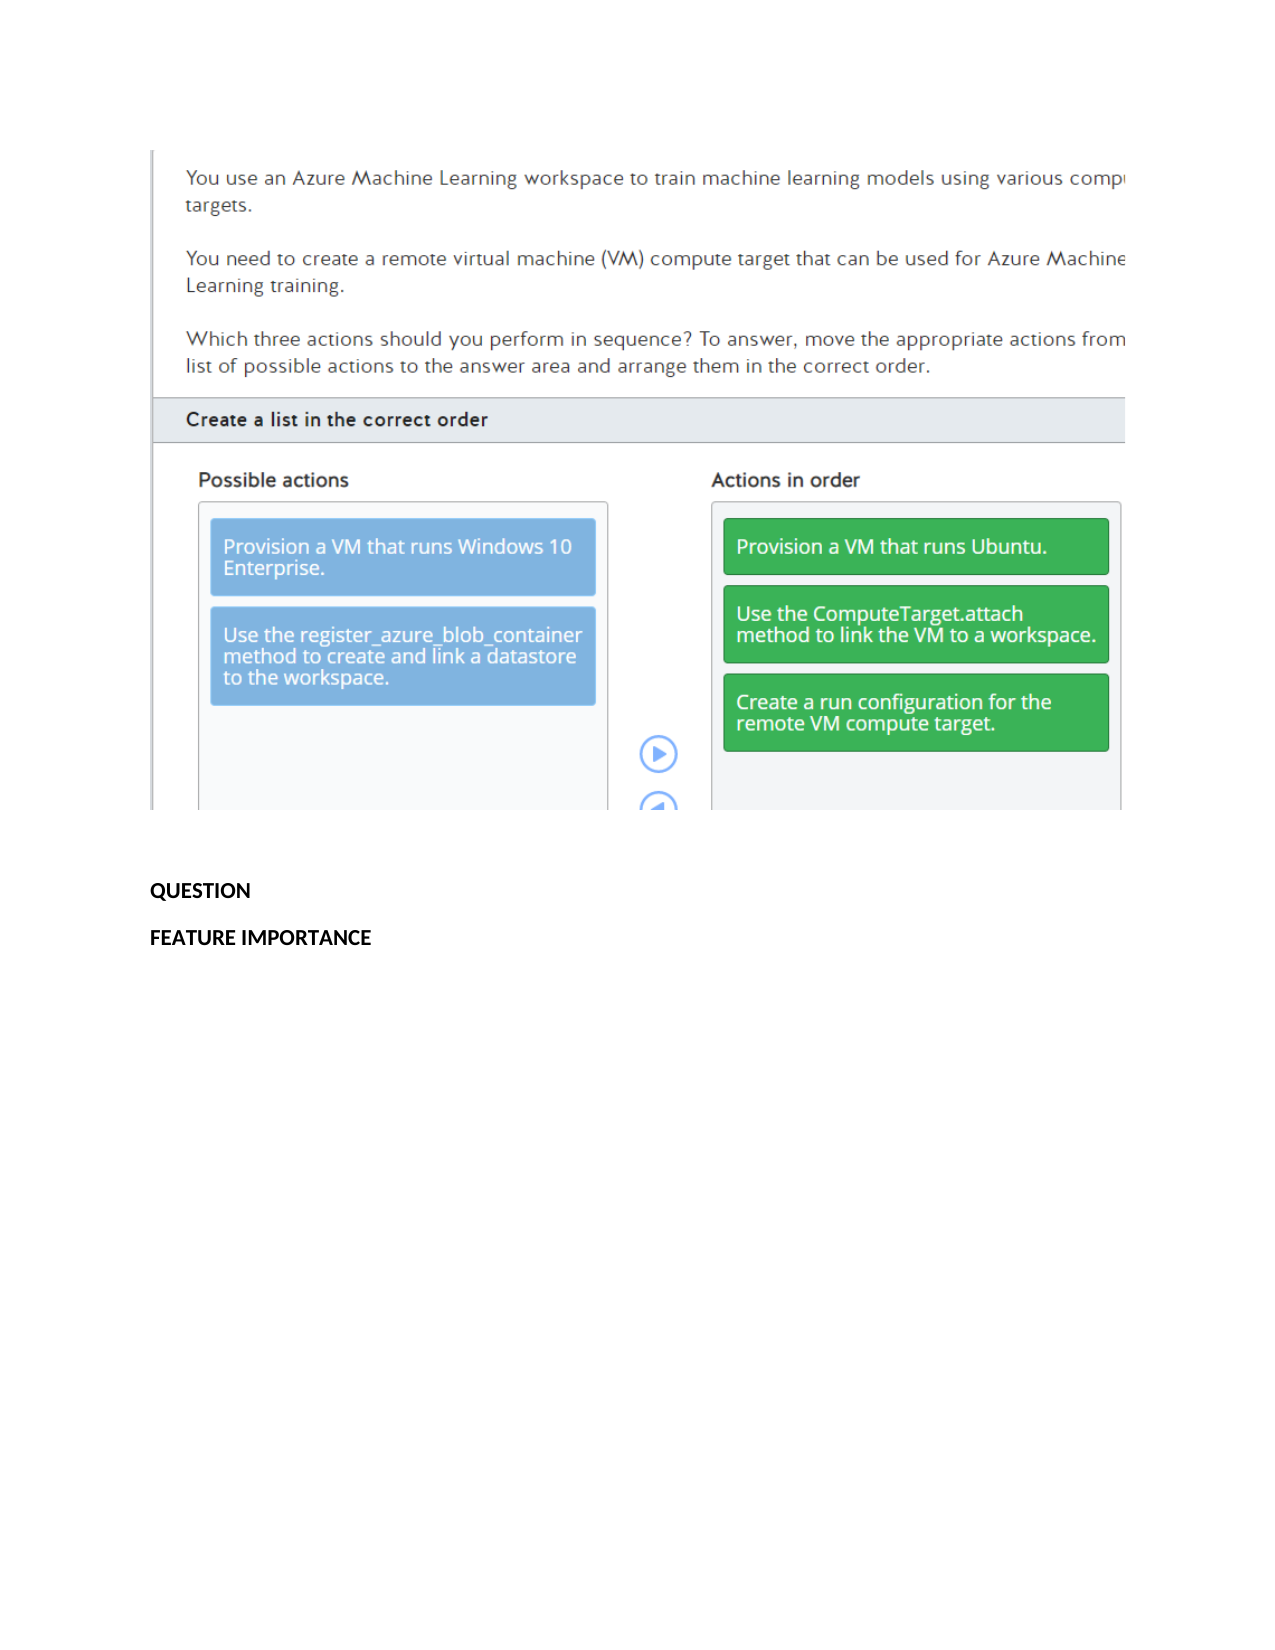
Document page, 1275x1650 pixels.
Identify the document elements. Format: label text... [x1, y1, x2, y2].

picture [150, 150, 1125, 810]
text Question [150, 876, 1125, 904]
text Feature importance [150, 923, 1125, 951]
